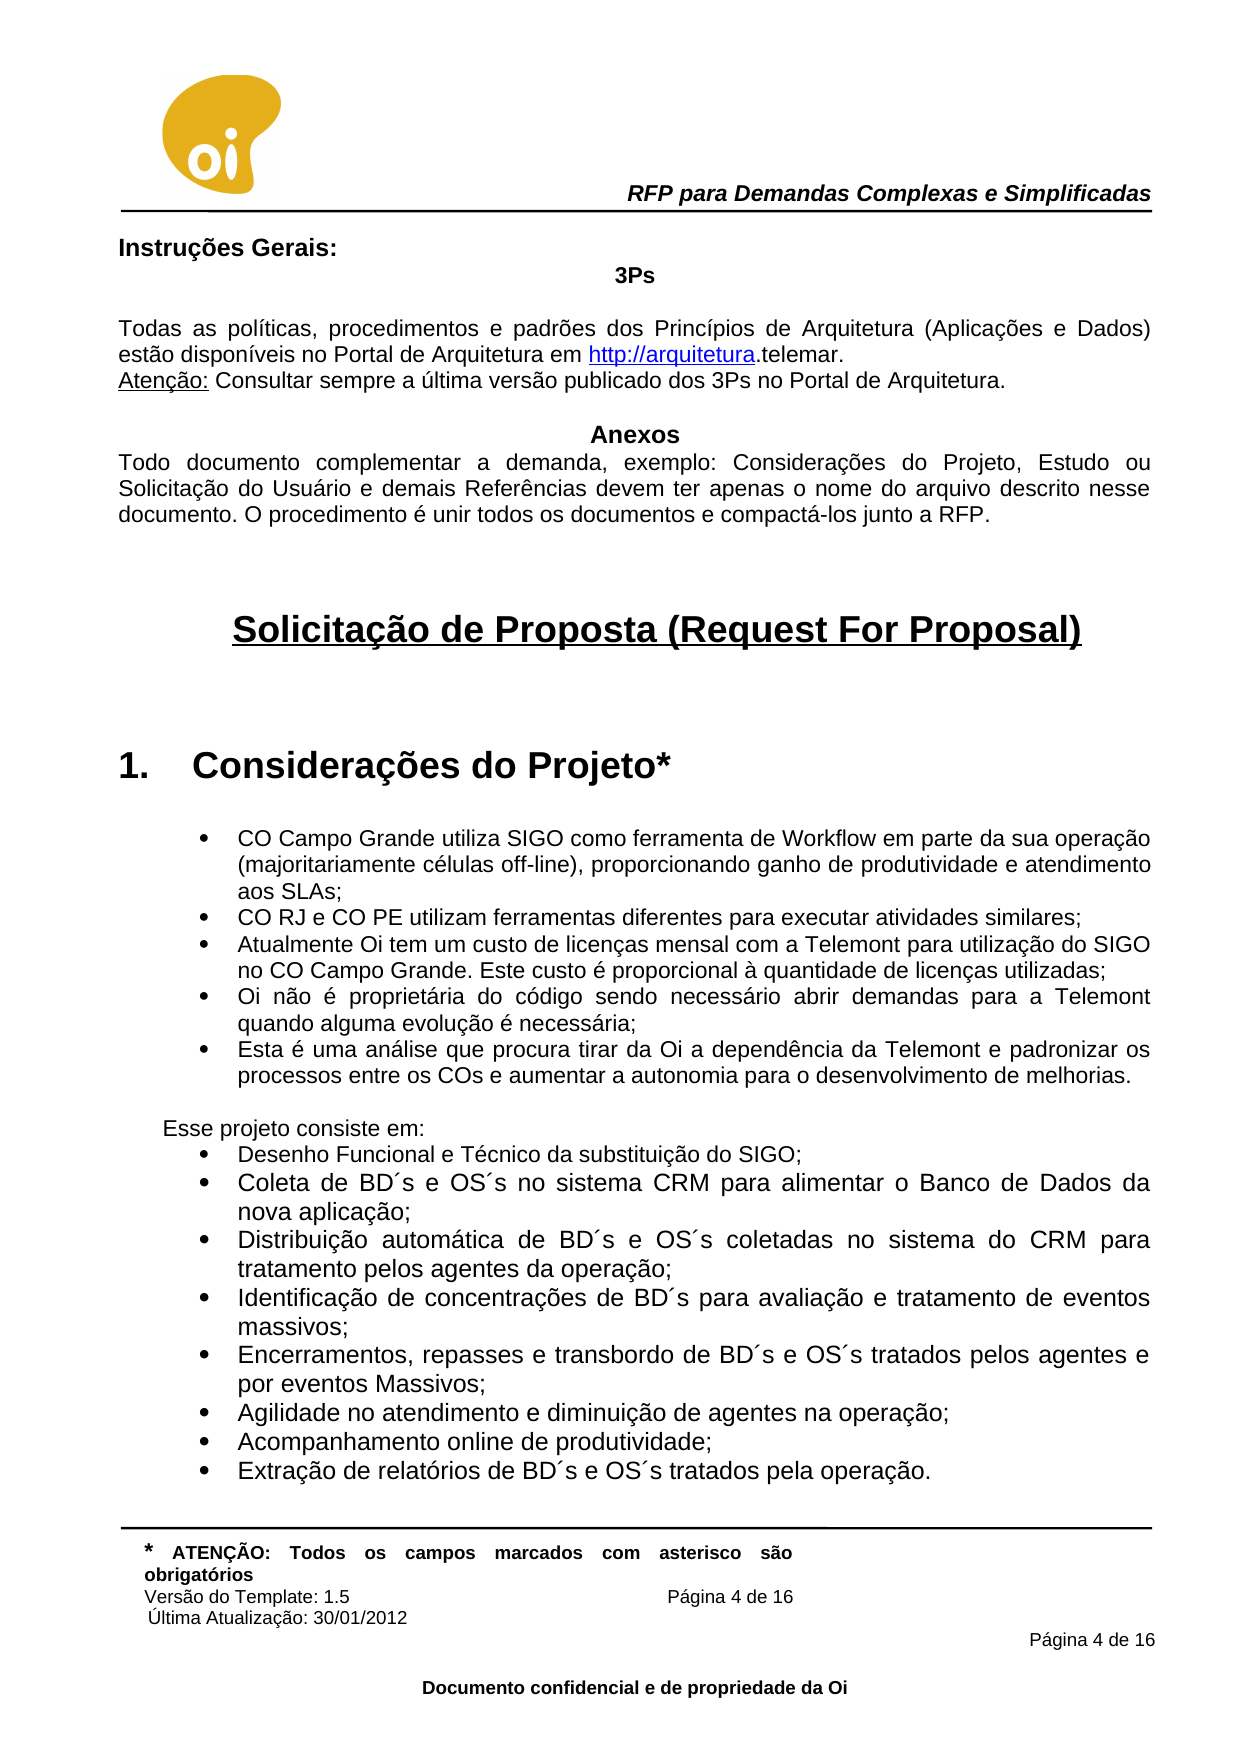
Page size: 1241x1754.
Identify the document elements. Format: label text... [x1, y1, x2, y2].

list CO Campo Grande utiliza SIGO como ferramenta de Workflow em parte da sua operação (majoritariamente células off-line), proporcionando ganho de produtividade e atendimento aos SLAs; [200, 825, 1152, 904]
text 3Ps [118, 262, 1152, 288]
picture [162, 75, 281, 194]
list CO RJ e CO PE utilizam ferramentas diferentes para executar atividades similares; [200, 904, 1152, 931]
text Anexos [118, 420, 1152, 449]
text Todo documento complementar a demanda, exemplo: Considerações do Projeto, Estudo ou Solicitação do Usuário e demais Referências devem ter apenas o nome do arquivo descrito nesse documento. O procedimento é unir todos os documentos e compactá-los junto a RFP. [118, 449, 1152, 528]
list Identificação de concentrações de BD´s para avaliação e tratamento de eventos massivos; [200, 1283, 1152, 1341]
list Atualmente Oi tem um custo de licenças mensal com a Telemont para utilização do SIGO no CO Campo Grande. Este custo é proporcional à quantidade de licenças utilizadas; [200, 931, 1152, 983]
text Instruções Gerais: [118, 233, 1152, 262]
text Solicitação de Proposta (Request For Proposal) [162, 607, 1152, 650]
text Todas as políticas, procedimentos e padrões dos Princípios de Arquitetura (Aplicações e Dados) estão disponíveis no Portal de Arquitetura em http://arquitetura.telemar. [118, 314, 1152, 367]
text Atenção: Consultar sempre a última versão publicado dos 3Ps no Portal de Arquitetura. [118, 367, 1152, 394]
text Esse projeto consiste em: [162, 1115, 1152, 1141]
list Distribuição automática de BD´s e OS´s coletadas no sistema do CRM para tratamento pelos agentes da operação; [200, 1225, 1152, 1283]
list Agilidade no atendimento e diminuição de agentes na operação; [200, 1398, 1152, 1427]
list Encerramentos, repasses e transbordo de BD´s e OS´s tratados pelos agentes e por eventos Massivos; [200, 1341, 1152, 1398]
list Coleta de BD´s e OS´s no sistema CRM para alimentar o Banco de Dados da nova aplicação; [200, 1168, 1152, 1225]
list Extração de relatórios de BD´s e OS´s tratados pela operação. [200, 1456, 1152, 1485]
list Esta é uma análise que procura tirar da Oi a dependência da Telemont e padronizar os processos entre os COs e aumentar a autonomia para o desenvolvimento de melhorias. [200, 1036, 1152, 1089]
list Desenho Funcional e Técnico da substituição do SIGO; [200, 1141, 1152, 1168]
list Acompanhamento online de produtividade; [200, 1427, 1152, 1456]
subtitle Considerações do Projeto* [118, 743, 1152, 786]
list Oi não é proprietária do código sendo necessário abrir demandas para a Telemont quando alguma evolução é necessária; [200, 983, 1152, 1036]
